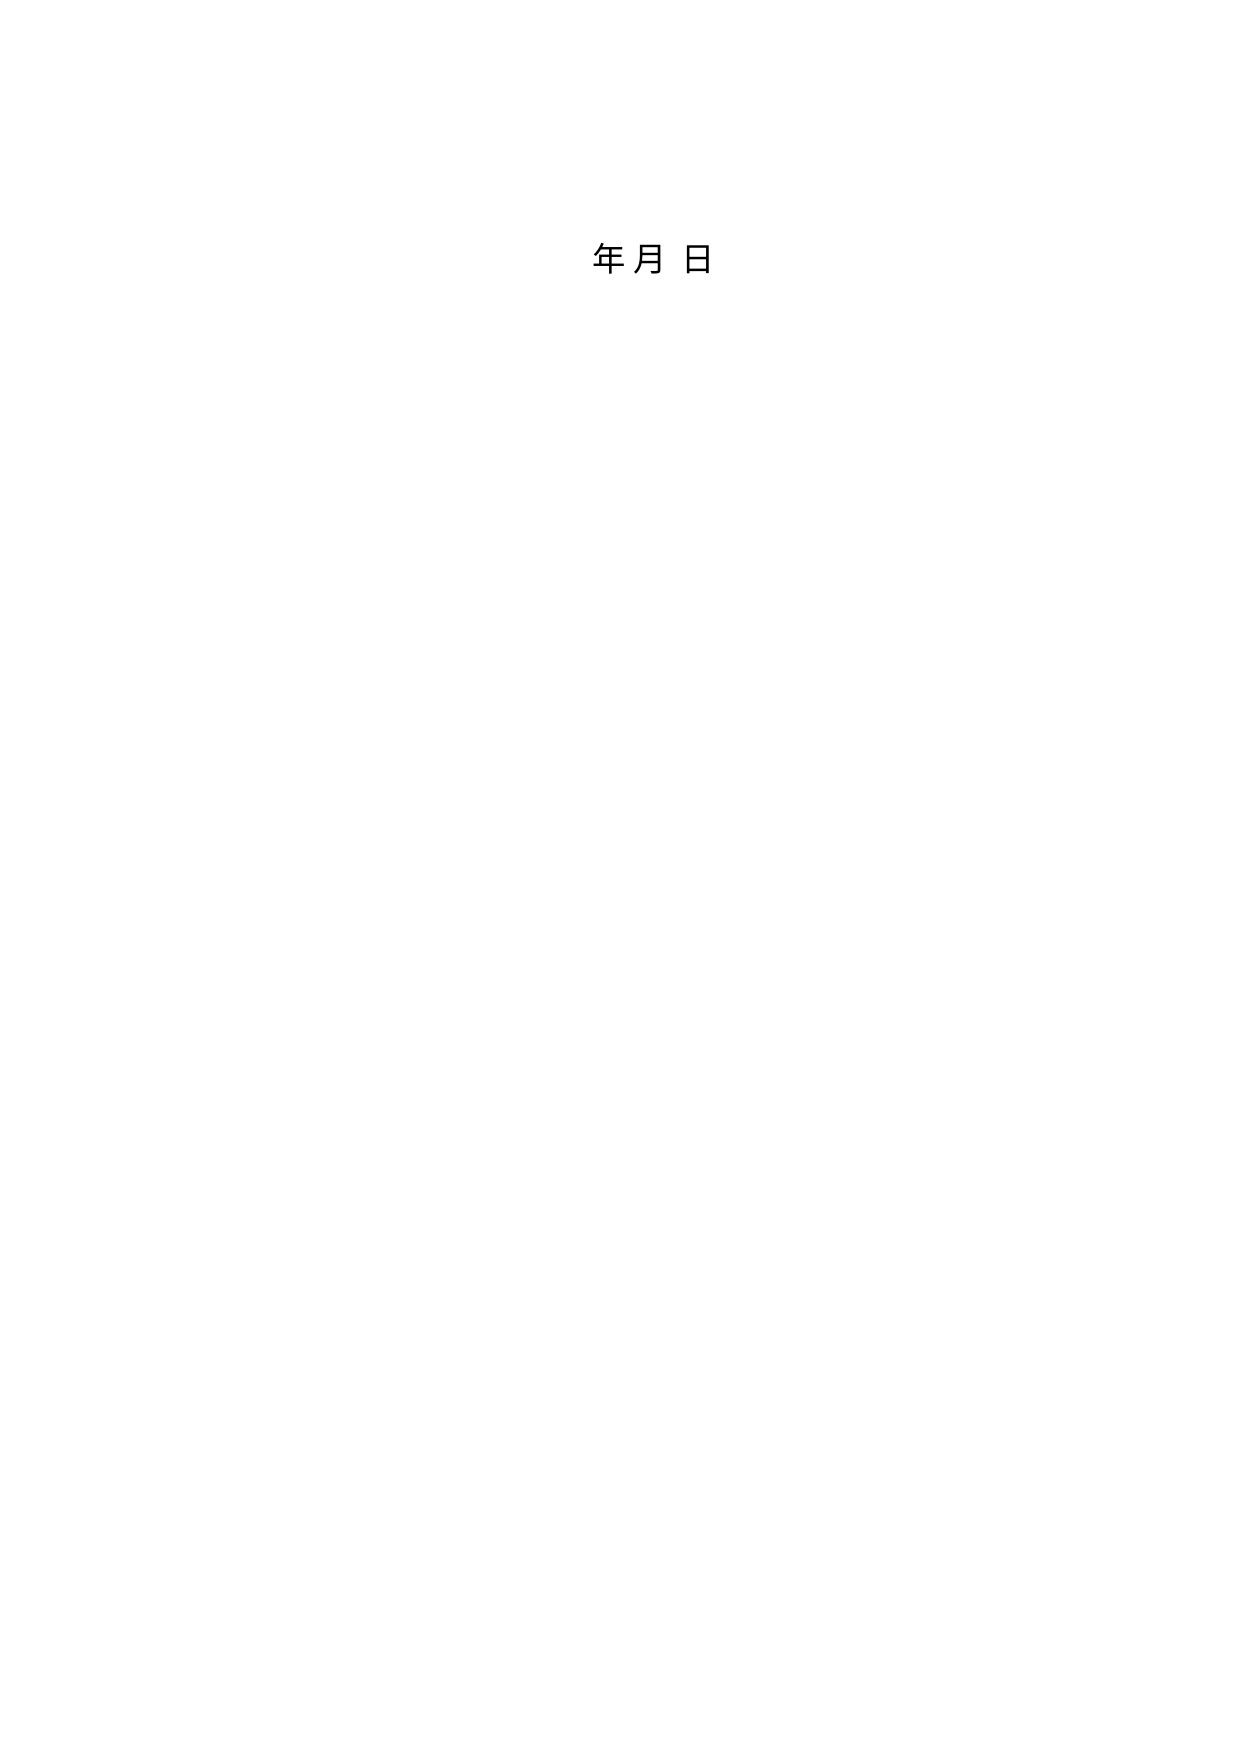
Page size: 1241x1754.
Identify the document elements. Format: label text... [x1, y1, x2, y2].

text 年 月 日 [187, 225, 1053, 290]
